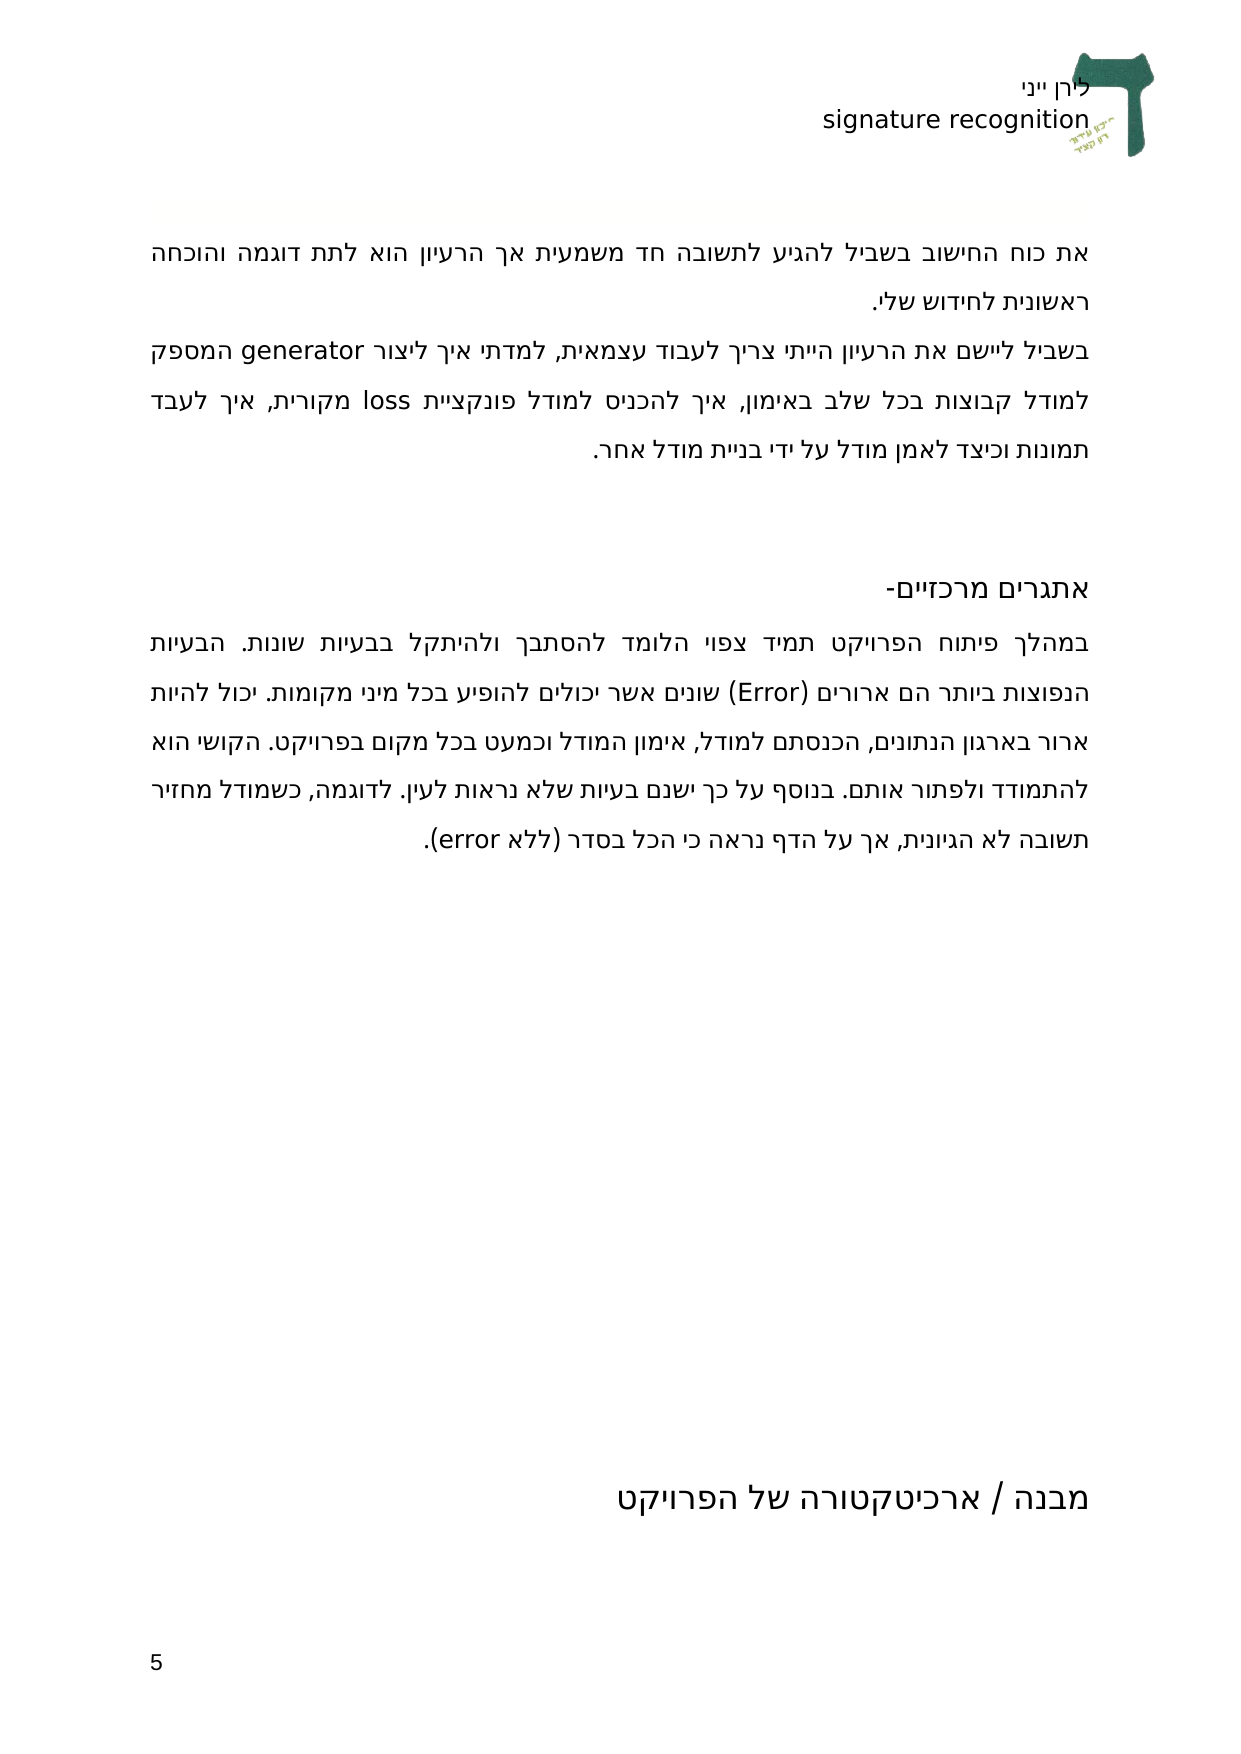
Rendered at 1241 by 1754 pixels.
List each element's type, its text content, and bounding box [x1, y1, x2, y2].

subtitle אתגרים מרכזיים- [150, 572, 1090, 610]
text במהלך פיתוח הפרויקט תמיד צפוי הלומד להסתבך ולהיתקל בבעיות שונות. הבעיות הנפוצות ביותר הם ארורים (Error) שונים אשר יכולים להופיע בכל מיני מקומות. יכול להיות ארור בארגון הנתונים, הכנסתם למודל, אימון המודל וכמעט בכל מקום בפרויקט. הקושי הוא להתמודד ולפתור אותם. בנוסף על כך ישנם בעיות שלא נראות לעין. לדוגמה, כשמודל מחזיר תשובה לא הגיונית, אך על הדף נראה כי הכל בסדר (ללא error). [150, 629, 1090, 859]
picture [1029, 21, 1234, 176]
subtitle מבנה / ארכיטקטורה של הפרויקט [150, 1479, 1090, 1523]
text בשביל ליישם את הרעיון הייתי צריך לעבוד עצמאית, למדתי איך ליצור generator המספק למודל קבוצות בכל שלב באימון, איך להכניס למודל פונקציית loss מקורית, איך לעבד תמונות וכיצד לאמן מודל על ידי בניית מודל אחר. [150, 336, 1090, 468]
